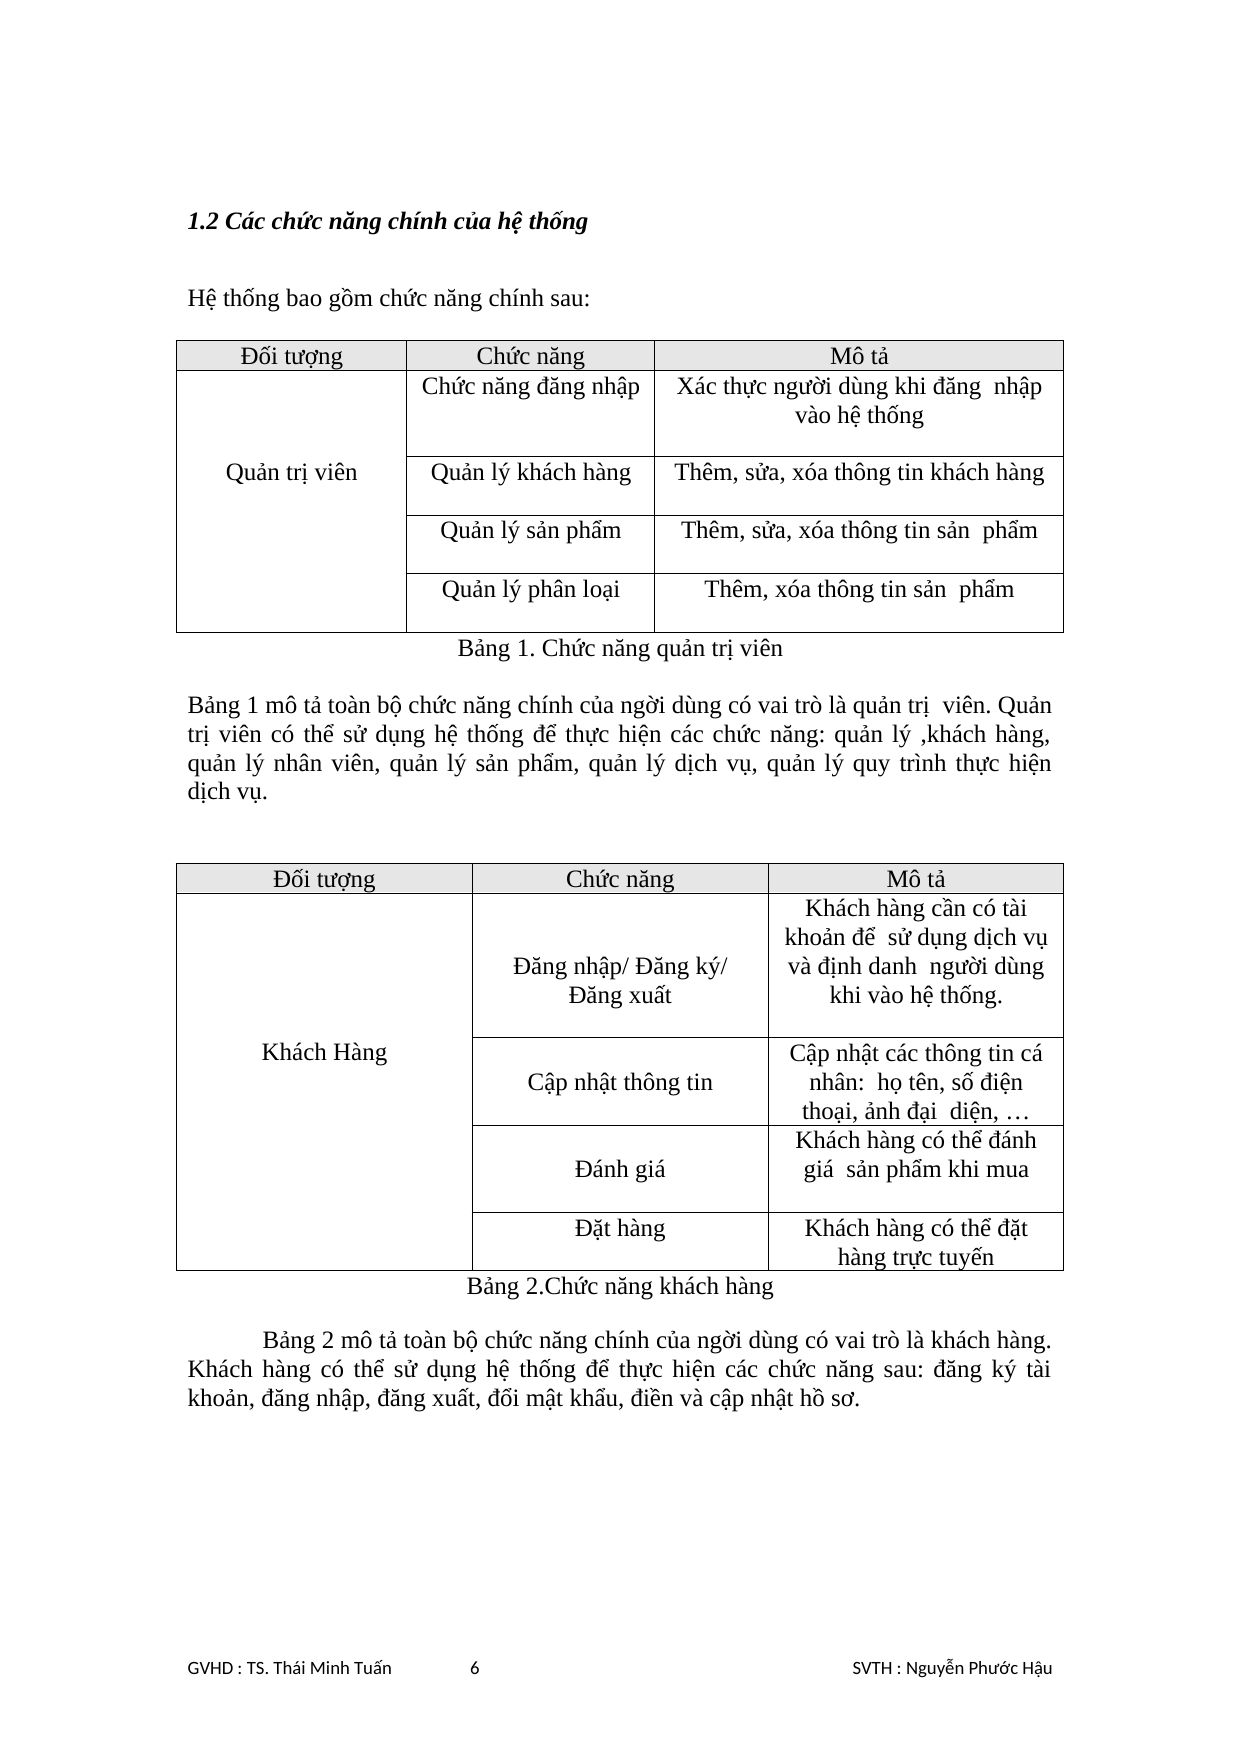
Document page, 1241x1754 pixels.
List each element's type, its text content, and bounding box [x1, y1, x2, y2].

table_cell Đặt hàng [473, 1213, 768, 1270]
table_header Mô tả [769, 864, 1063, 892]
table_cell Thêm, sửa, xóa thông tin sản phẩm [655, 516, 1063, 573]
table_cell Cập nhật các thông tin cá nhân: họ tên, số điện thoại, ảnh đại diện, … [769, 1038, 1063, 1124]
table_header Mô tả [655, 341, 1063, 370]
table_cell Khách hàng cần có tài khoản để sử dụng dịch vụ và định danh người dùng khi vào hệ thống. [769, 894, 1063, 1037]
table_cell Quản lý khách hàng [407, 457, 654, 514]
table_header Chức năng [473, 864, 768, 892]
table_cell Chức năng đăng nhập [407, 371, 654, 456]
table_cell Cập nhật thông tin [473, 1038, 768, 1124]
table_header Đối tượng [177, 864, 472, 892]
text Hệ thống bao gồm chức năng chính sau: [187, 283, 1053, 311]
table_cell Quản lý sản phẩm [407, 516, 654, 573]
table_cell Đăng nhập/ Đăng ký/ Đăng xuất [473, 894, 768, 1037]
table_header Đối tượng [177, 341, 406, 370]
table_cell Thêm, sửa, xóa thông tin khách hàng [655, 457, 1063, 514]
table_cell Khách hàng có thể đặt hàng trực tuyến [769, 1213, 1063, 1270]
text Bảng 1 mô tả toàn bộ chức năng chính của ngời dùng có vai trò là quản trị viên. Quản trị viên có thể sử dụng hệ thống để thực hiện các chức năng: quản lý ,khách hàng, quản lý nhân viên, quản lý sản phẩm, quản lý dịch vụ, quản lý quy trình thực hiện dịch vụ. [187, 690, 1053, 805]
table_cell Đánh giá [473, 1126, 768, 1212]
table_cell Khách hàng có thể đánh giá sản phẩm khi mua [769, 1126, 1063, 1212]
table_cell Khách Hàng [177, 894, 472, 1270]
table_header Chức năng [407, 341, 654, 370]
table_cell Quản lý phân loại [407, 574, 654, 632]
table_cell Thêm, xóa thông tin sản phẩm [655, 574, 1063, 632]
table_cell Xác thực người dùng khi đăng nhập vào hệ thống [655, 371, 1063, 456]
subtitle 1.2 Các chức năng chính của hệ thống [187, 206, 1053, 234]
text Bảng 1. Chức năng quản trị viên [187, 633, 1053, 661]
table_cell Quản trị viên [177, 371, 406, 632]
text Bảng 2.Chức năng khách hàng [187, 1271, 1053, 1300]
text Bảng 2 mô tả toàn bộ chức năng chính của ngời dùng có vai trò là khách hàng. Khách hàng có thể sử dụng hệ thống để thực hiện các chức năng sau: đăng ký tài khoản, đăng nhập, đăng xuất, đổi mật khẩu, điền và cập nhật hồ sơ. [187, 1326, 1053, 1412]
